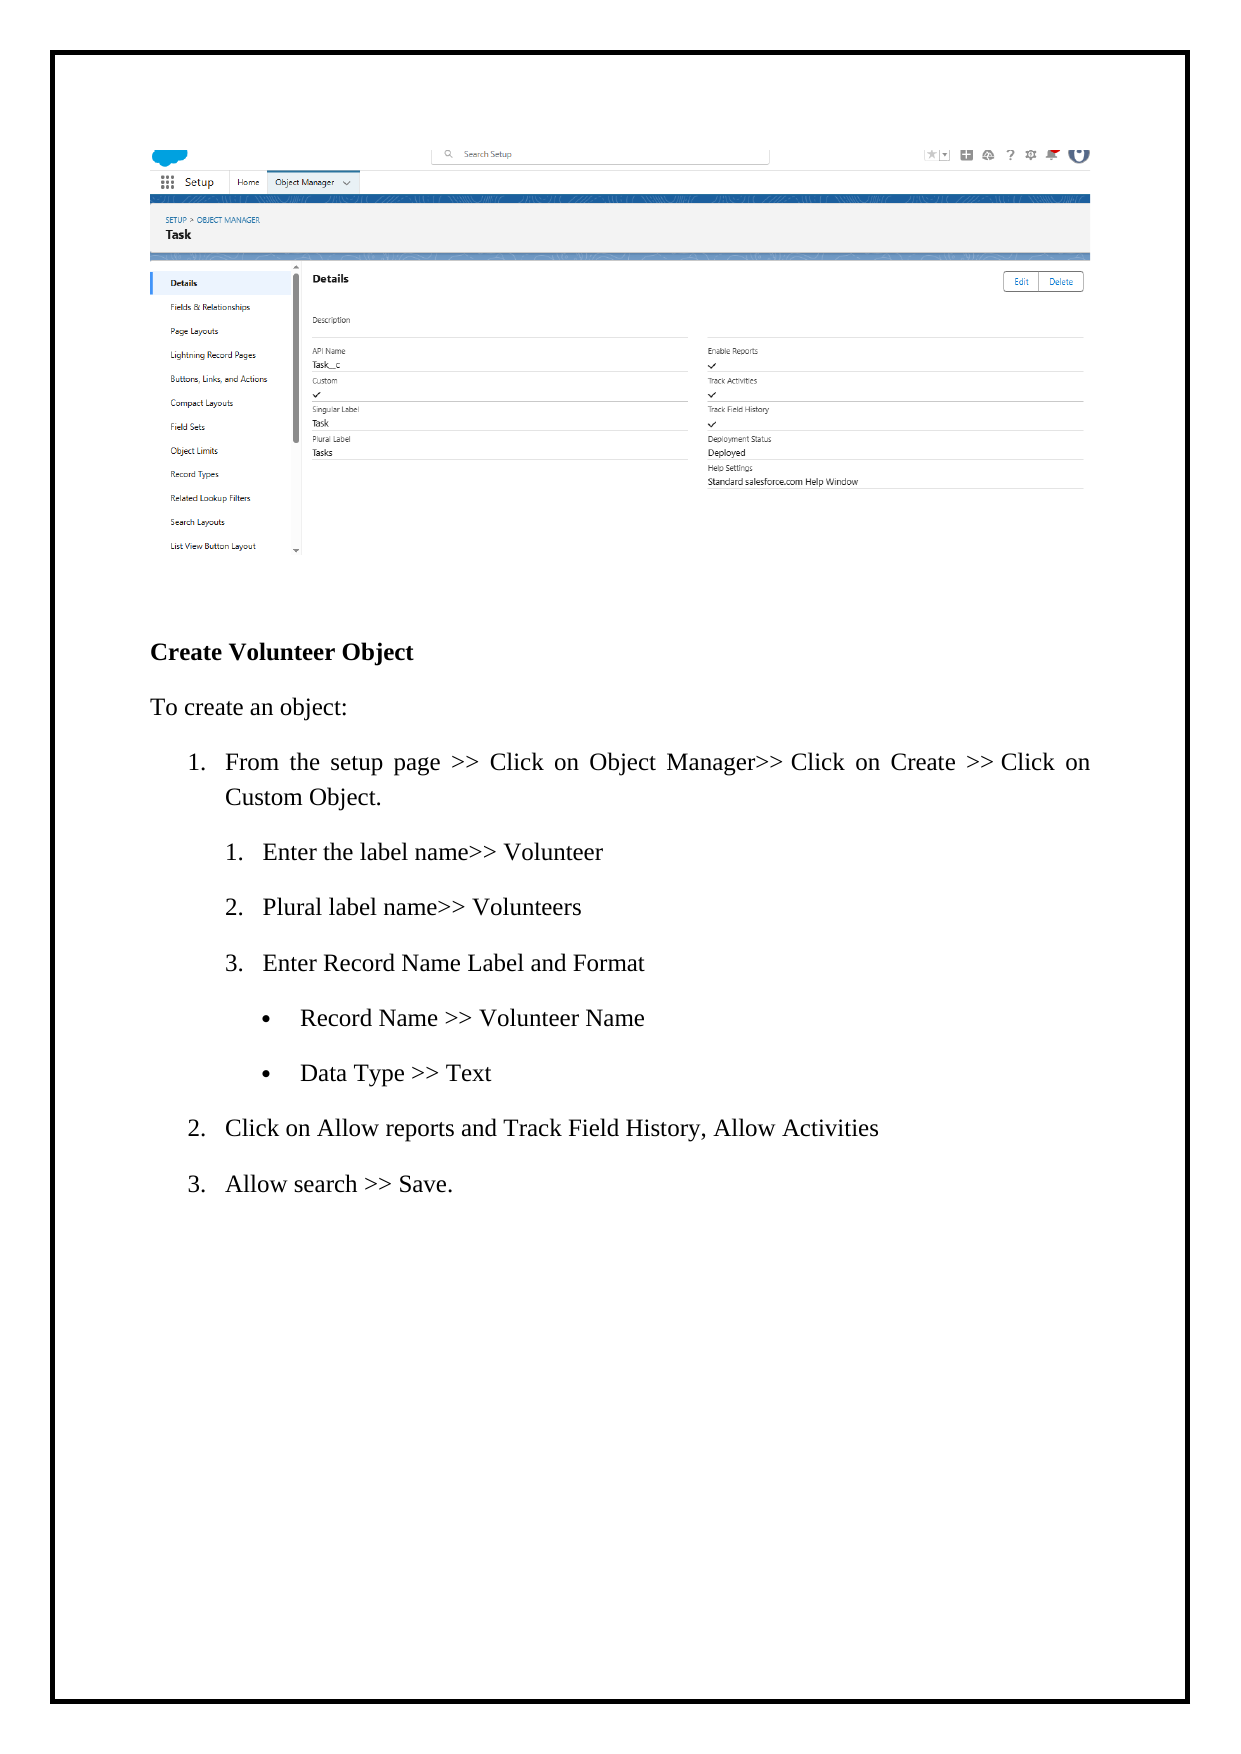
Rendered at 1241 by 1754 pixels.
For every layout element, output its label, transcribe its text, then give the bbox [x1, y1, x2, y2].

list Plural label name>> Volunteers [225, 892, 1090, 921]
list Allow search >> Save. [187, 1169, 1090, 1198]
text Create Volunteer Object [150, 637, 1090, 665]
list Data Type >> Text [262, 1058, 1090, 1087]
text To create an object: [150, 692, 1090, 721]
list Enter the label name>> Volunteer [225, 837, 1090, 866]
list Click on Allow reports and Track Field History, Allow Activities [187, 1113, 1090, 1142]
list From the setup page >> Click on Object Manager>> Click on Create >> Click on Custom Object. [187, 747, 1090, 810]
picture [150, 150, 1091, 555]
list Enter Record Name Label and Format [225, 948, 1090, 976]
list Record Name >> Volunteer Name [262, 1003, 1090, 1032]
